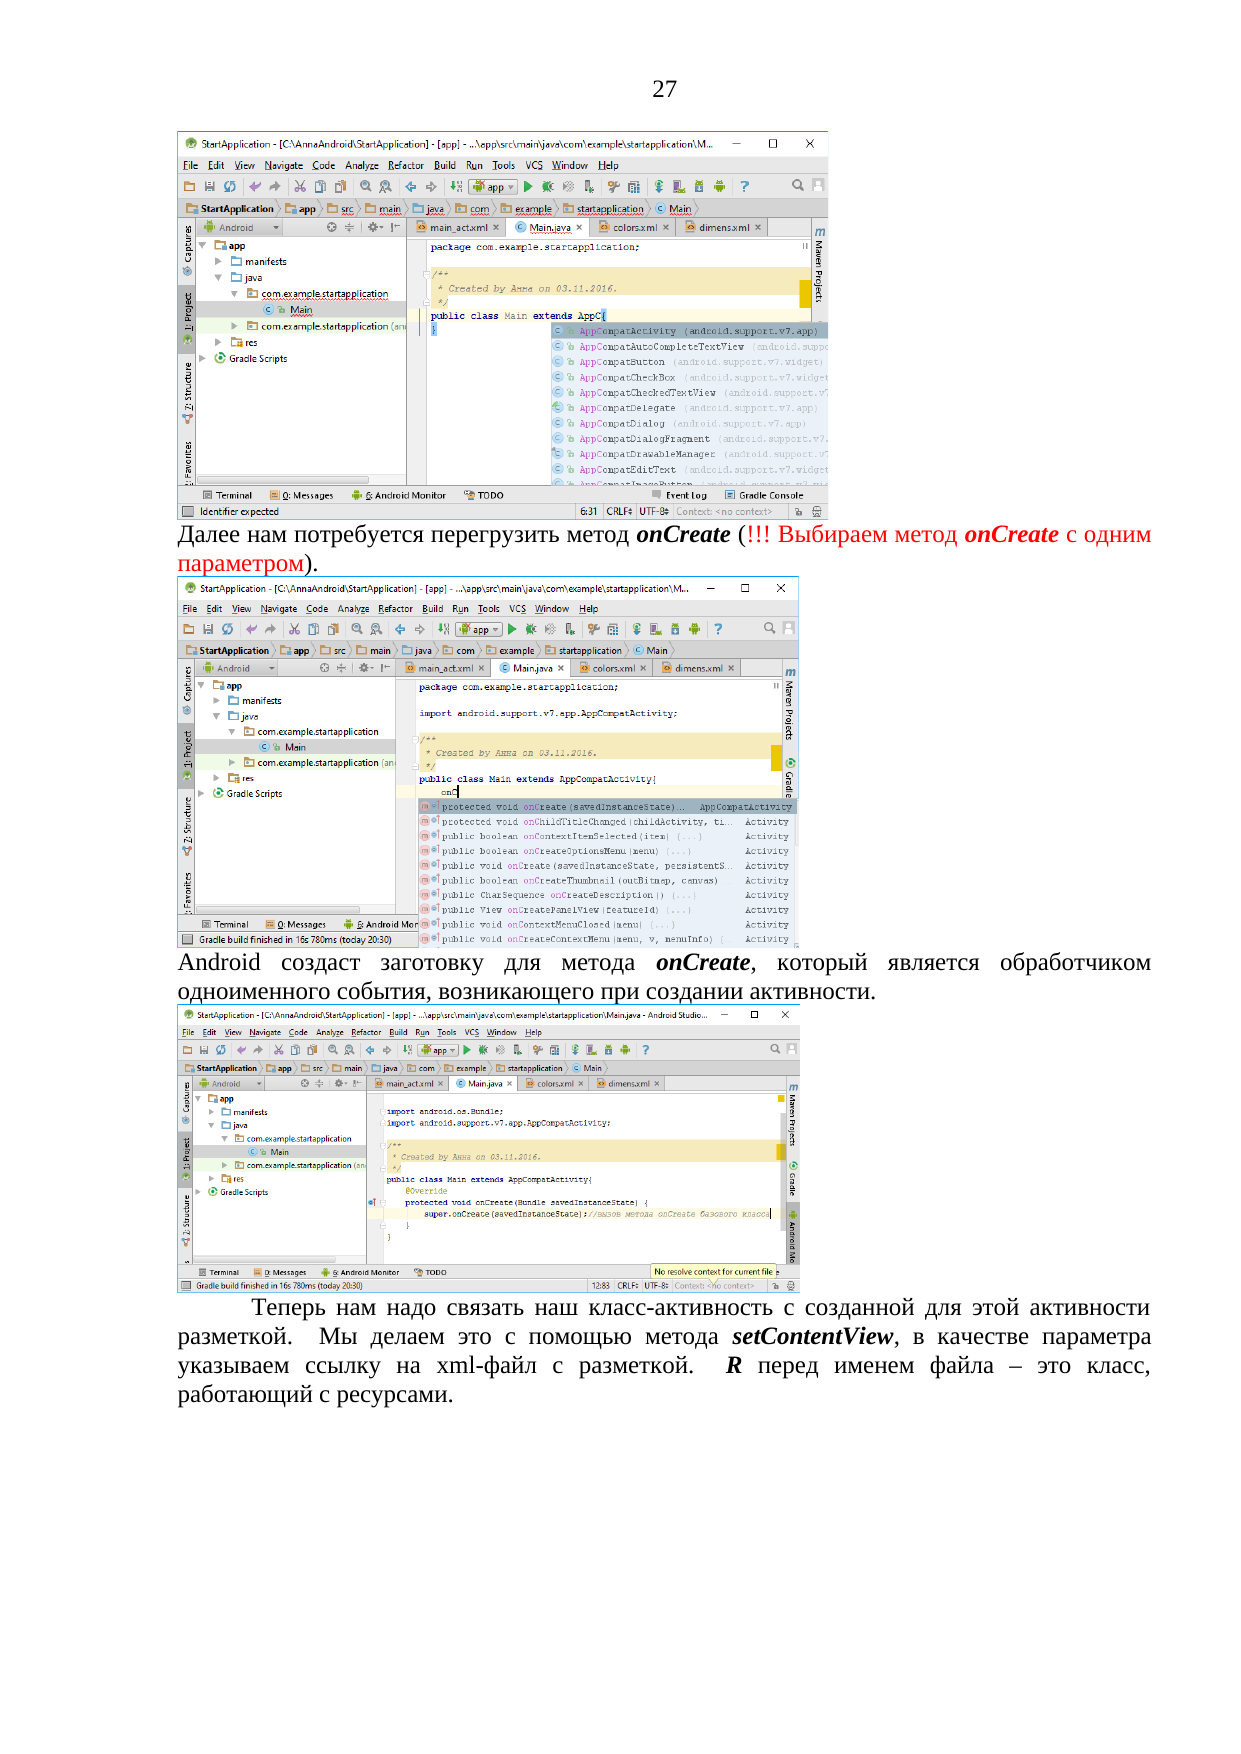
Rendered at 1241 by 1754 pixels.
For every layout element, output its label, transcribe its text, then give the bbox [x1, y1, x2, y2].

picture [177, 576, 799, 948]
picture [177, 131, 829, 520]
picture [177, 1004, 800, 1293]
text Android создаст заготовку для метода onCreate, который является обработчиком одноименного события, возникающего при создании активности. [177, 947, 1152, 1005]
text Теперь нам надо связать наш класс-активность с созданной для этой активности разметкой. Мы делаем это с помощью метода setContentView, в качестве параметра указываем ссылку на xml-файл с разметкой. R перед именем файла – это класс, работающий с ресурсами. [177, 1292, 1152, 1407]
text Далее нам потребуется перегрузить метод onCreate (!!! Выбираем метод onCreate с одним параметром). [177, 519, 1152, 577]
